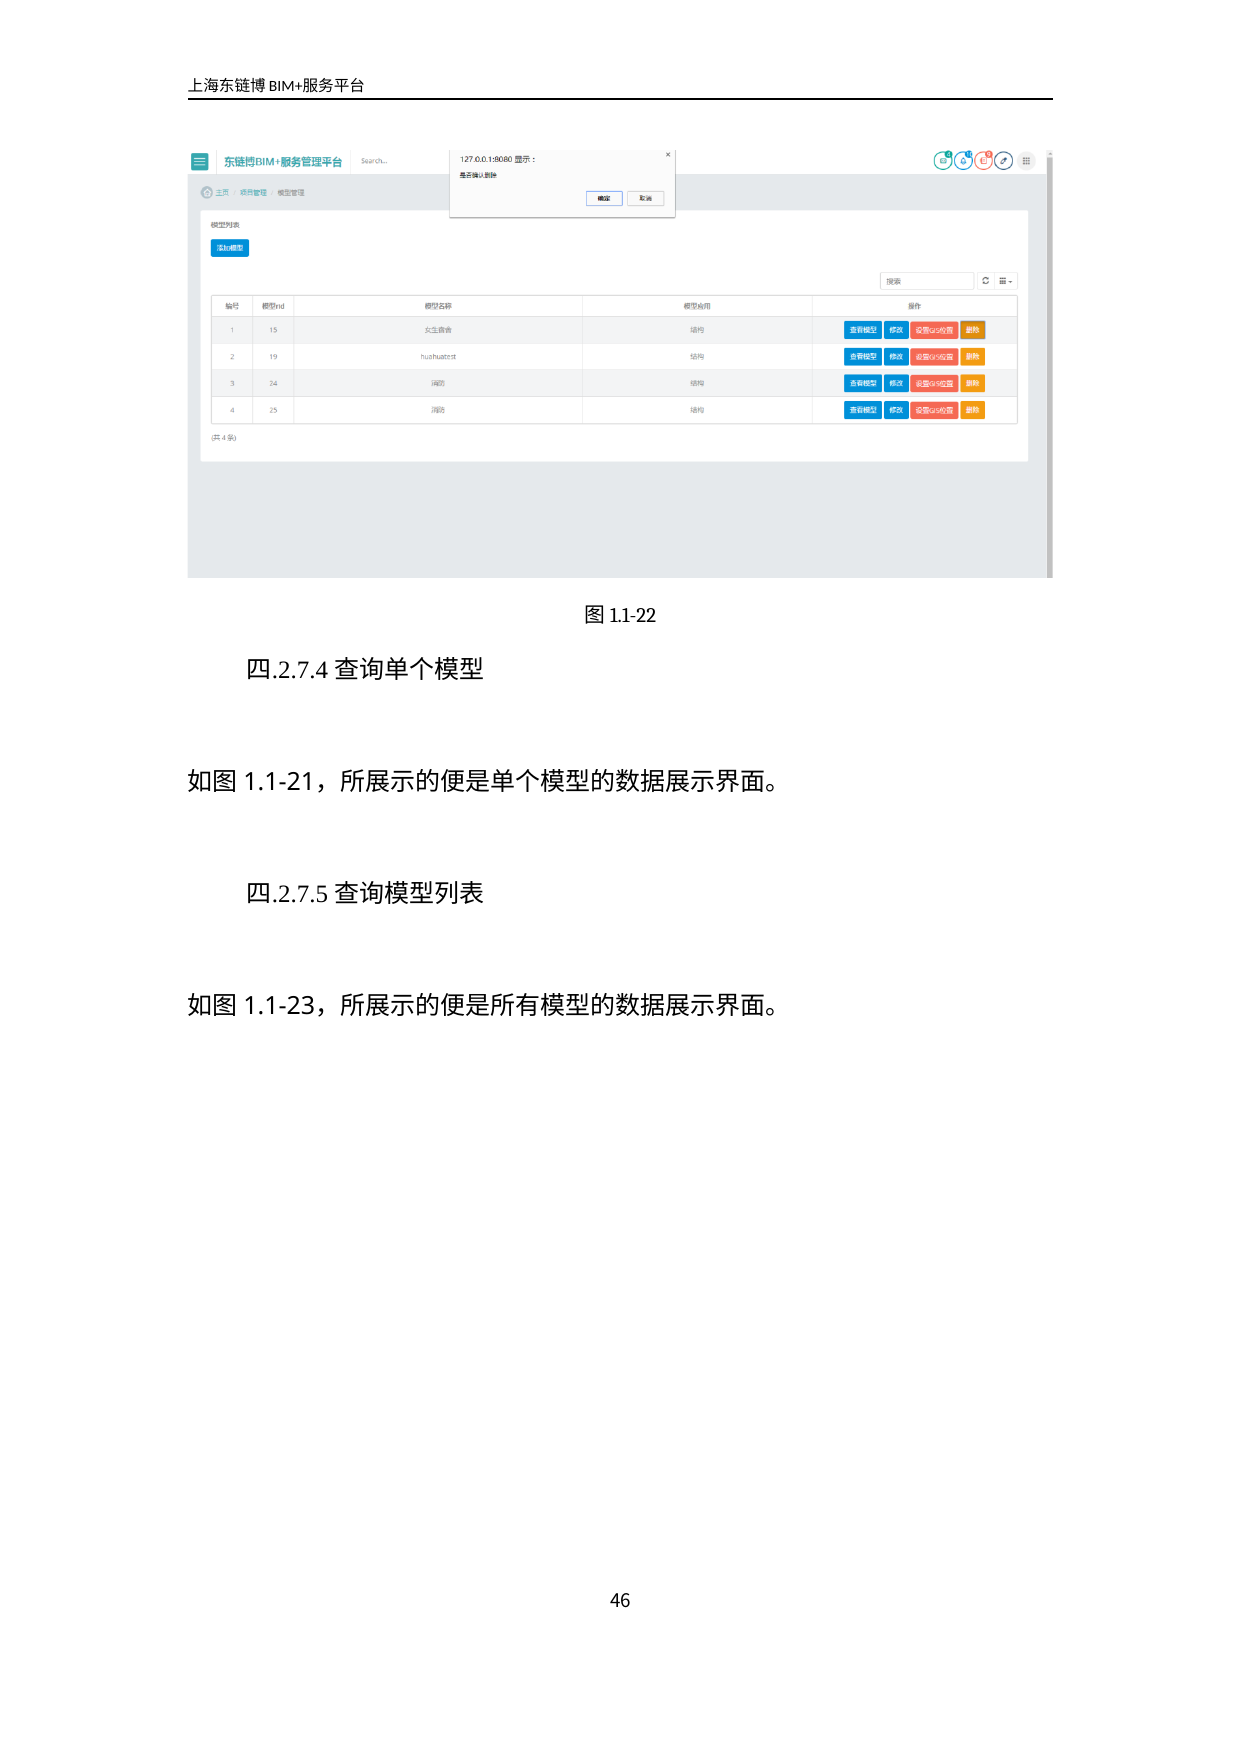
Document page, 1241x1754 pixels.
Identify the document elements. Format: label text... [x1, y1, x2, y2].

text 查询单个模型 [247, 650, 1053, 686]
text 查询模型列表 [247, 874, 1053, 910]
picture [187, 150, 1053, 578]
